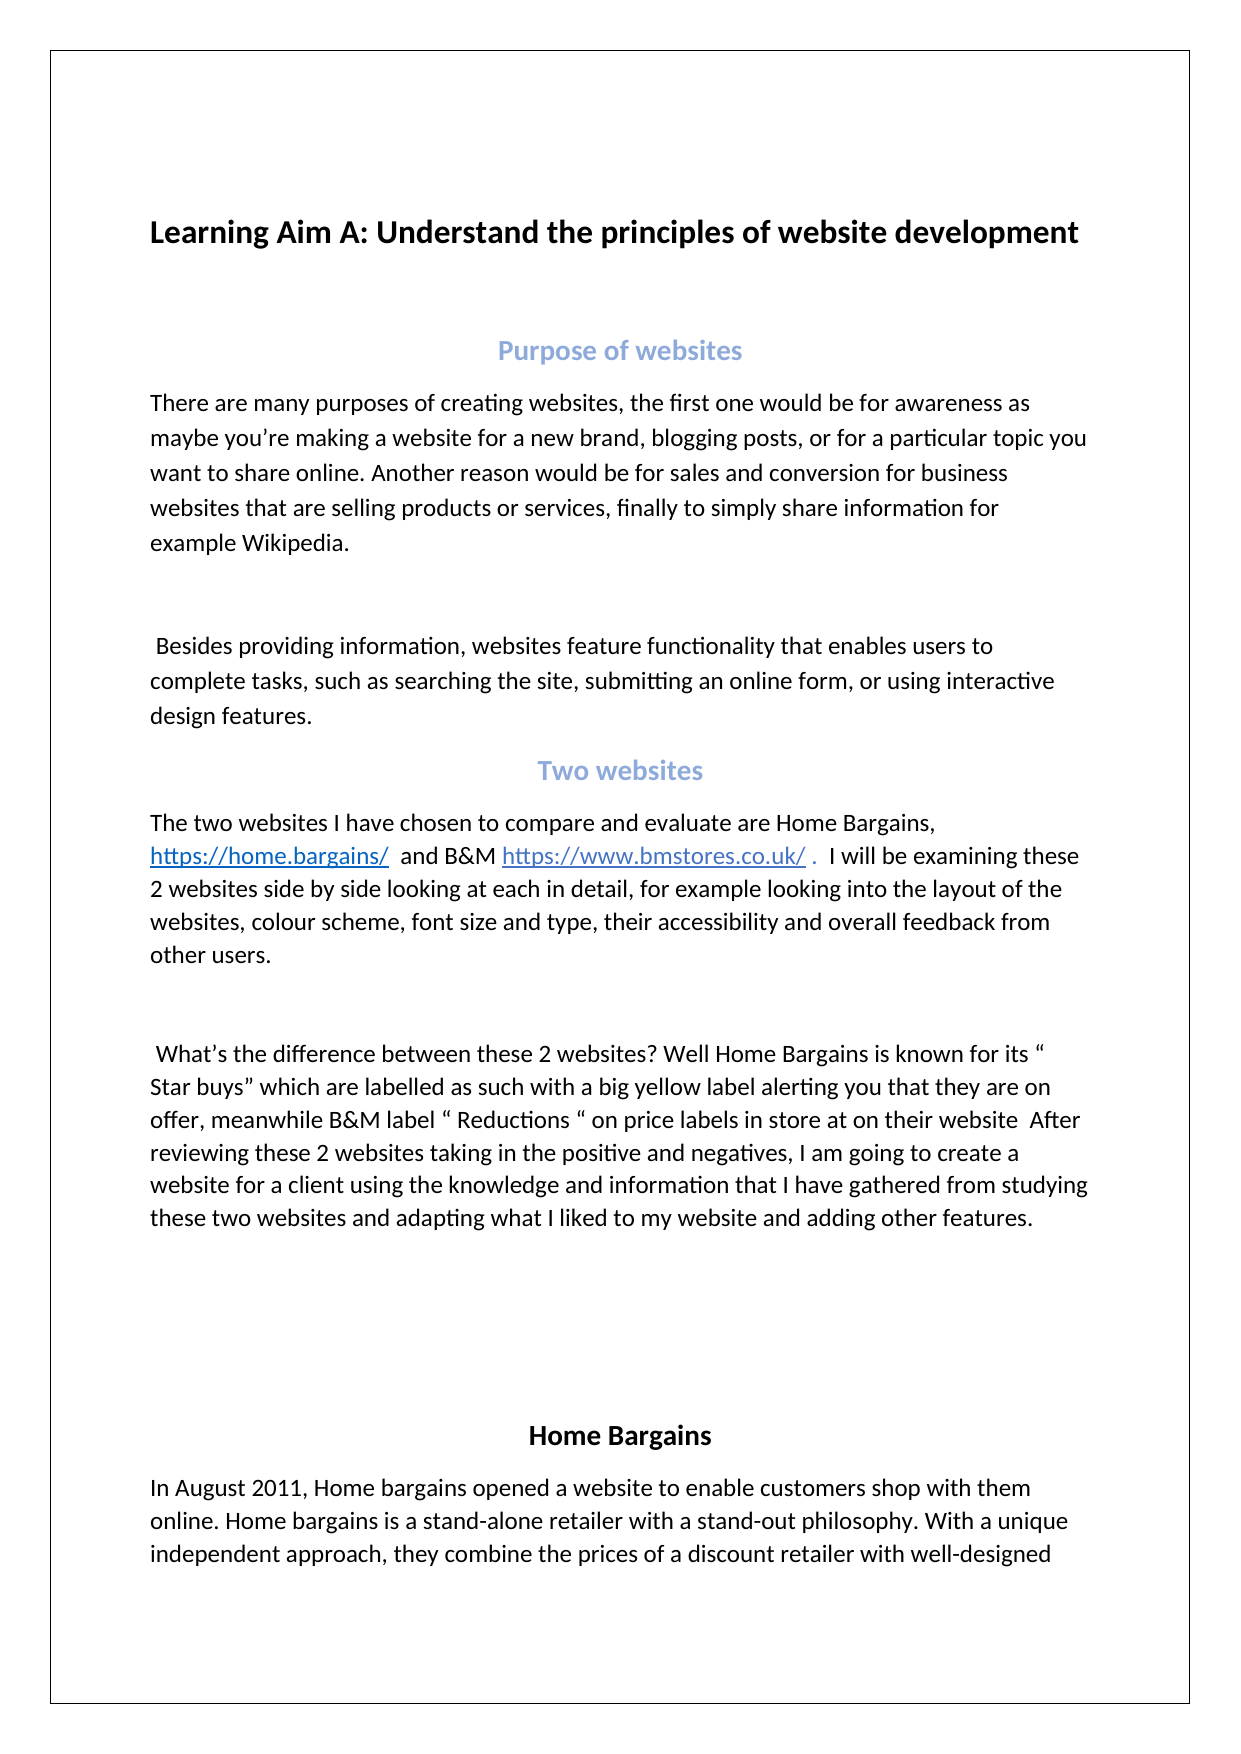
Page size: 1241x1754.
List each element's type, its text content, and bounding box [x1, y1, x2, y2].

text Purpose of websites [150, 332, 1090, 367]
text Home Bargains [150, 1417, 1090, 1453]
text What’s the difference between these 2 websites? Well Home Bargains is known for its “ Star buys” which are labelled as such with a big yellow label alerting you that they are on offer, meanwhile B&M label “ Reductions “ on price labels in store at on their website After reviewing these 2 websites taking in the positive and negatives, I am going to create a website for a client using the knowledge and information that I have gathered from studying these two websites and adapting what I liked to my website and adding other features. [150, 1038, 1090, 1233]
text Two websites [150, 752, 1090, 788]
text There are many purposes of creating websites, the first one would be for awareness as maybe you’re making a website for a new brand, blogging posts, or for a particular topic you want to share online. Another reason would be for sales and conversion for business websites that are selling products or services, finally to simply share information for example Wikipedia. [150, 387, 1090, 557]
text The two websites I have chosen to compare and evaluate are Home Bargains, https://home.bargains/ and B&M https://www.bmstores.co.uk/ . I will be examining these 2 websites side by side looking at each in detail, for example looking into the layout of the websites, colour scheme, font size and type, their accessibility and overall feedback from other users. [150, 807, 1090, 969]
text Learning Aim A: Understand the principles of website development [150, 211, 1090, 251]
text Besides providing information, websites feature functionality that enables users to complete tasks, such as searching the site, submitting an online form, or using interactive design features. [150, 630, 1090, 731]
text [150, 1472, 1090, 1569]
